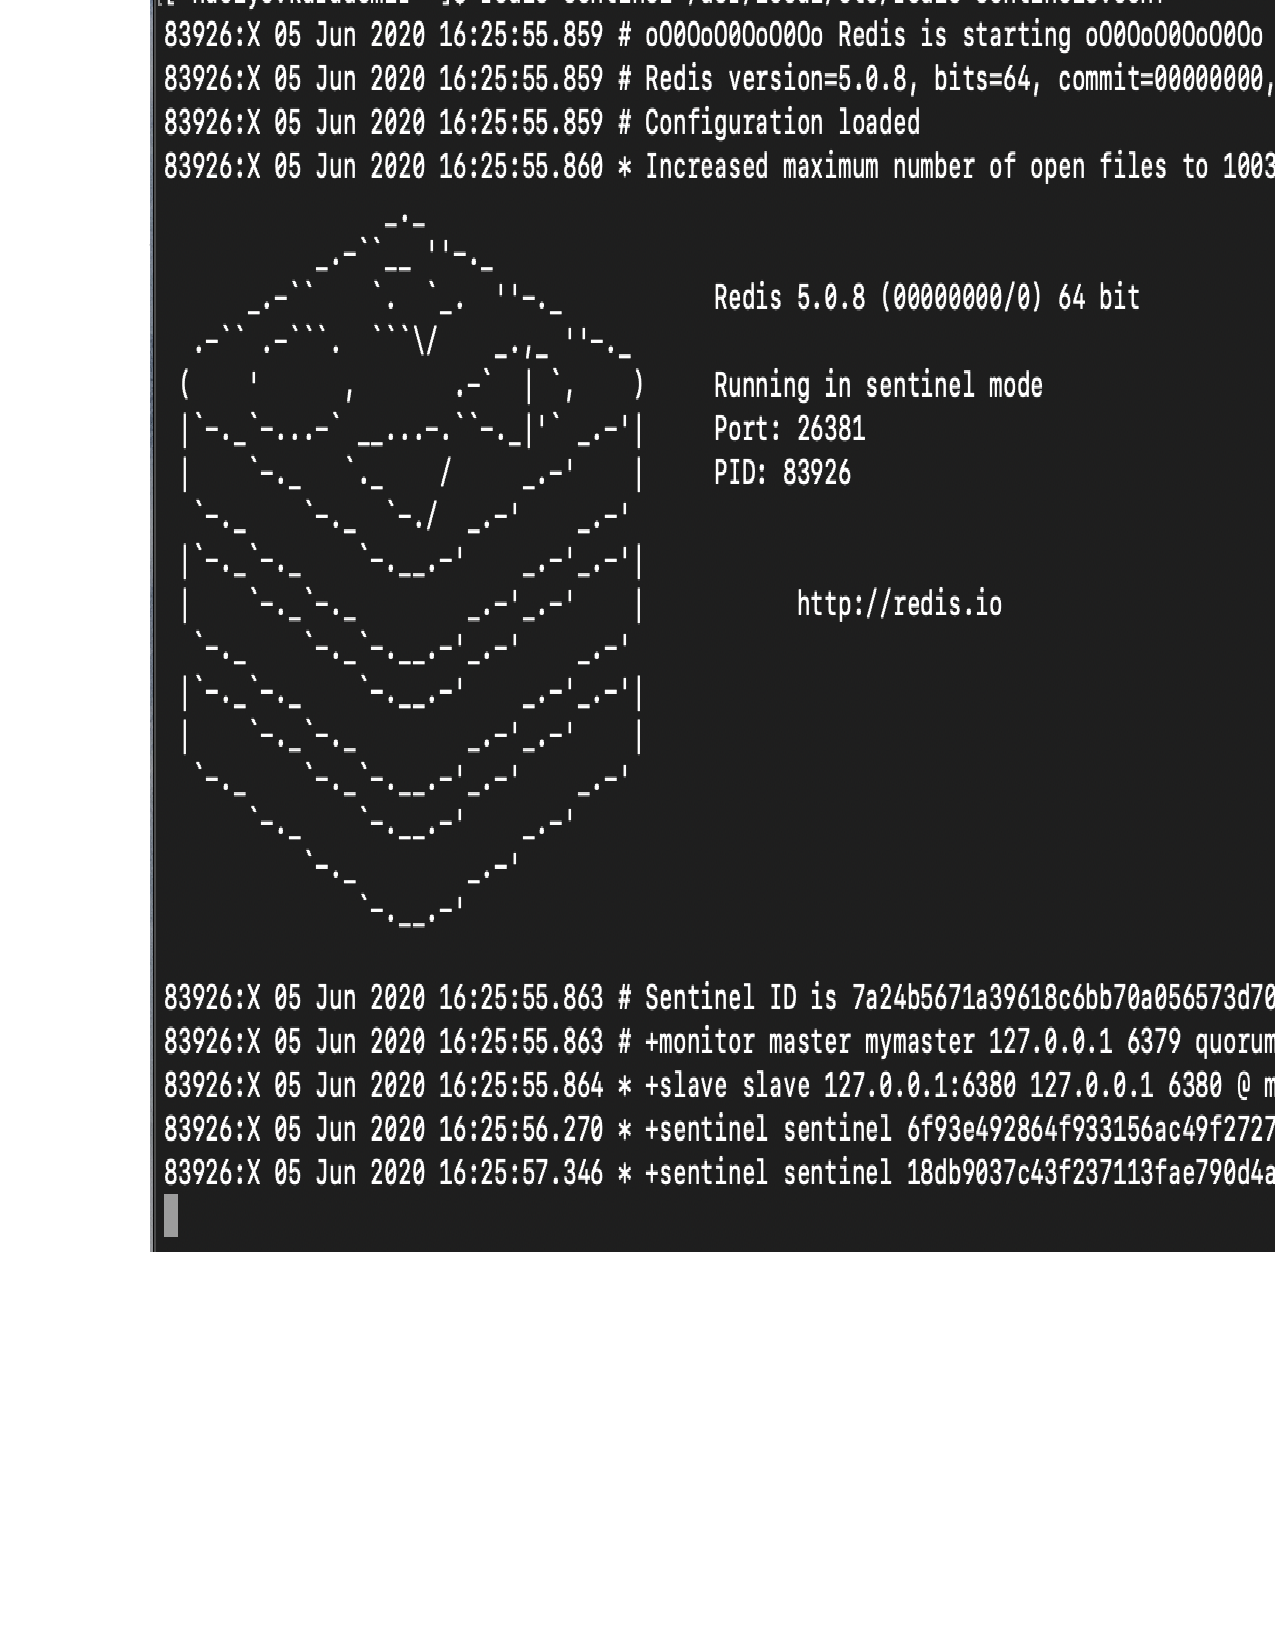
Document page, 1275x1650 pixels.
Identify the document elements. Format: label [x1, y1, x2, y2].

picture [150, 0, 1275, 1252]
